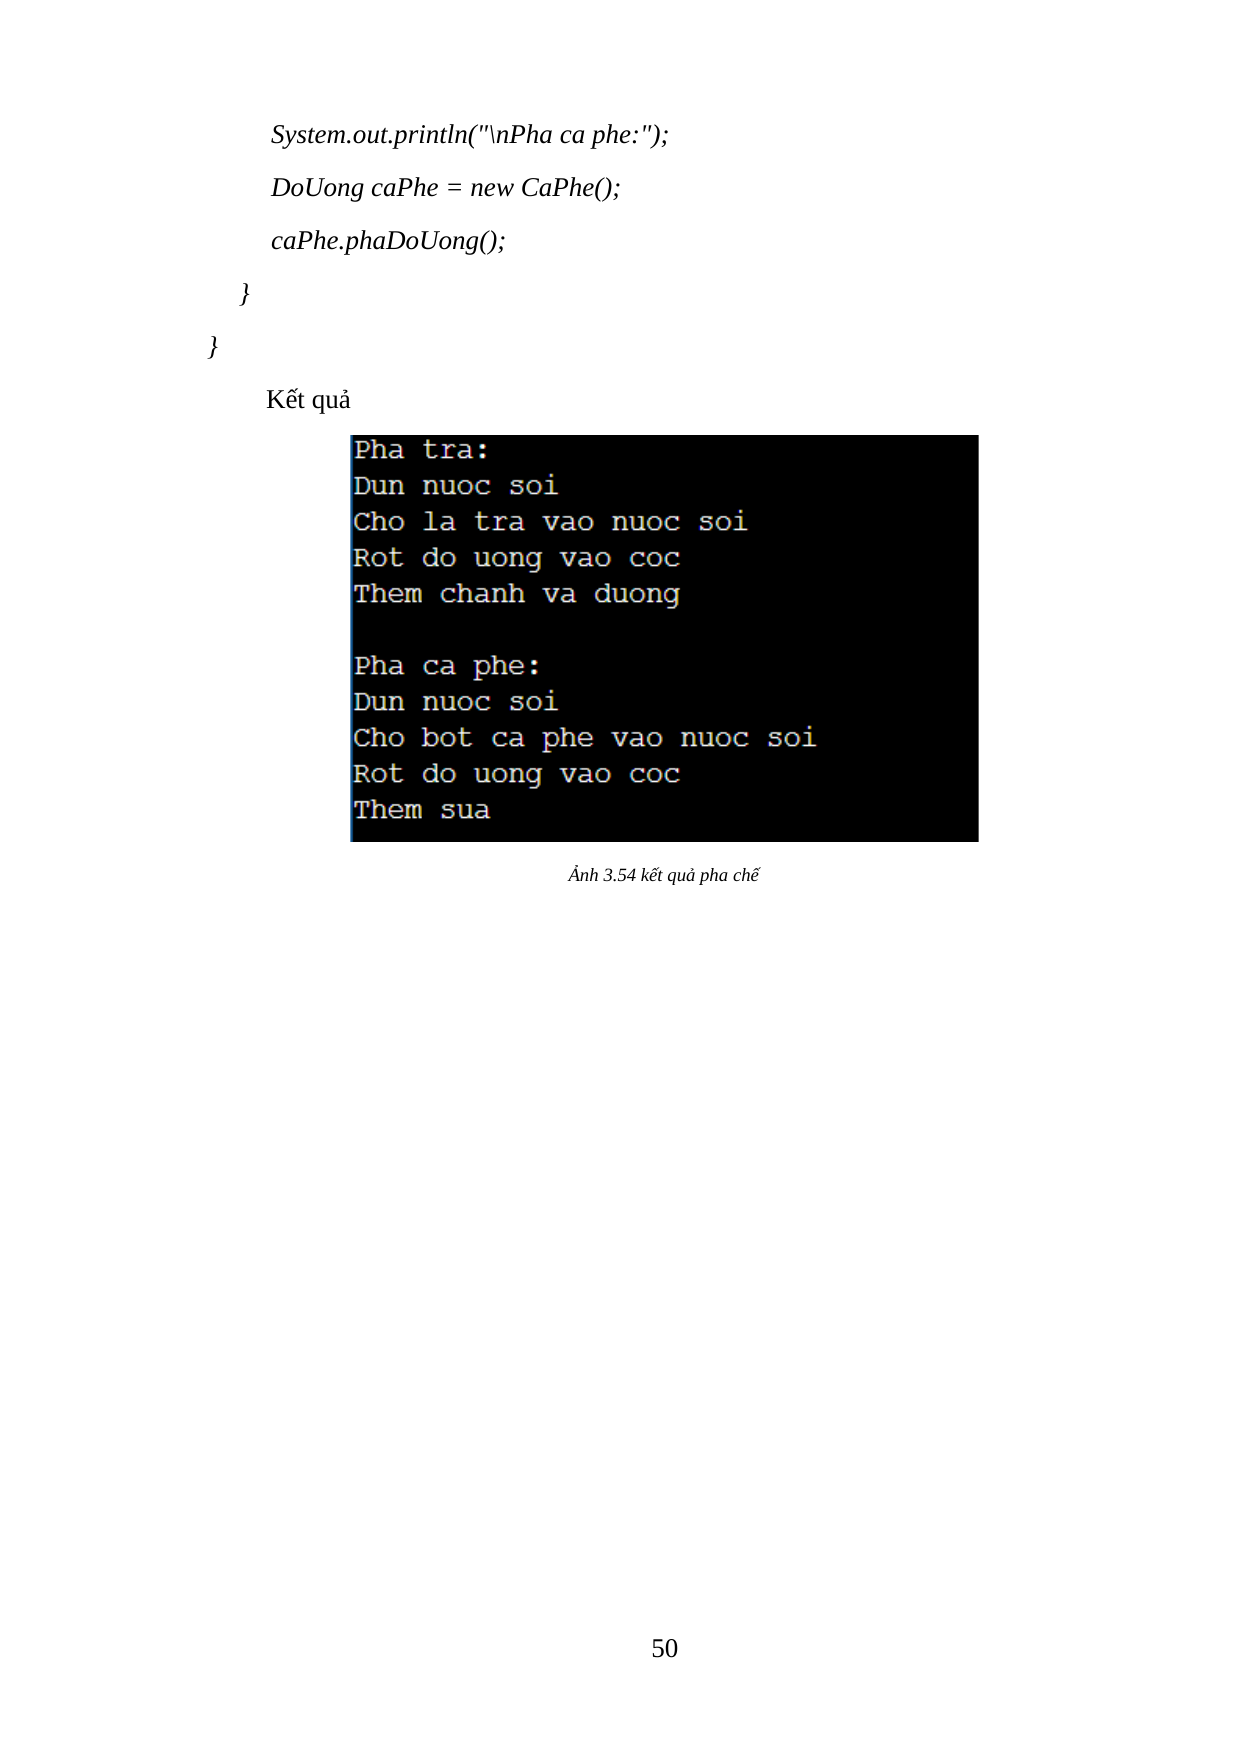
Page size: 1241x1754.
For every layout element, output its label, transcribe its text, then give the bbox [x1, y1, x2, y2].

picture [350, 435, 979, 842]
text System.out.println("\nPha ca phe:"); [207, 118, 1122, 149]
text Kết quả [207, 383, 1122, 414]
text DoUong caPhe = new CaPhe(); [207, 171, 1122, 202]
text Ảnh 3.2 kết quả pha chế [207, 864, 1122, 885]
text } [207, 277, 1122, 308]
text caPhe.phaDoUong(); [207, 224, 1122, 255]
text } [207, 330, 1122, 361]
